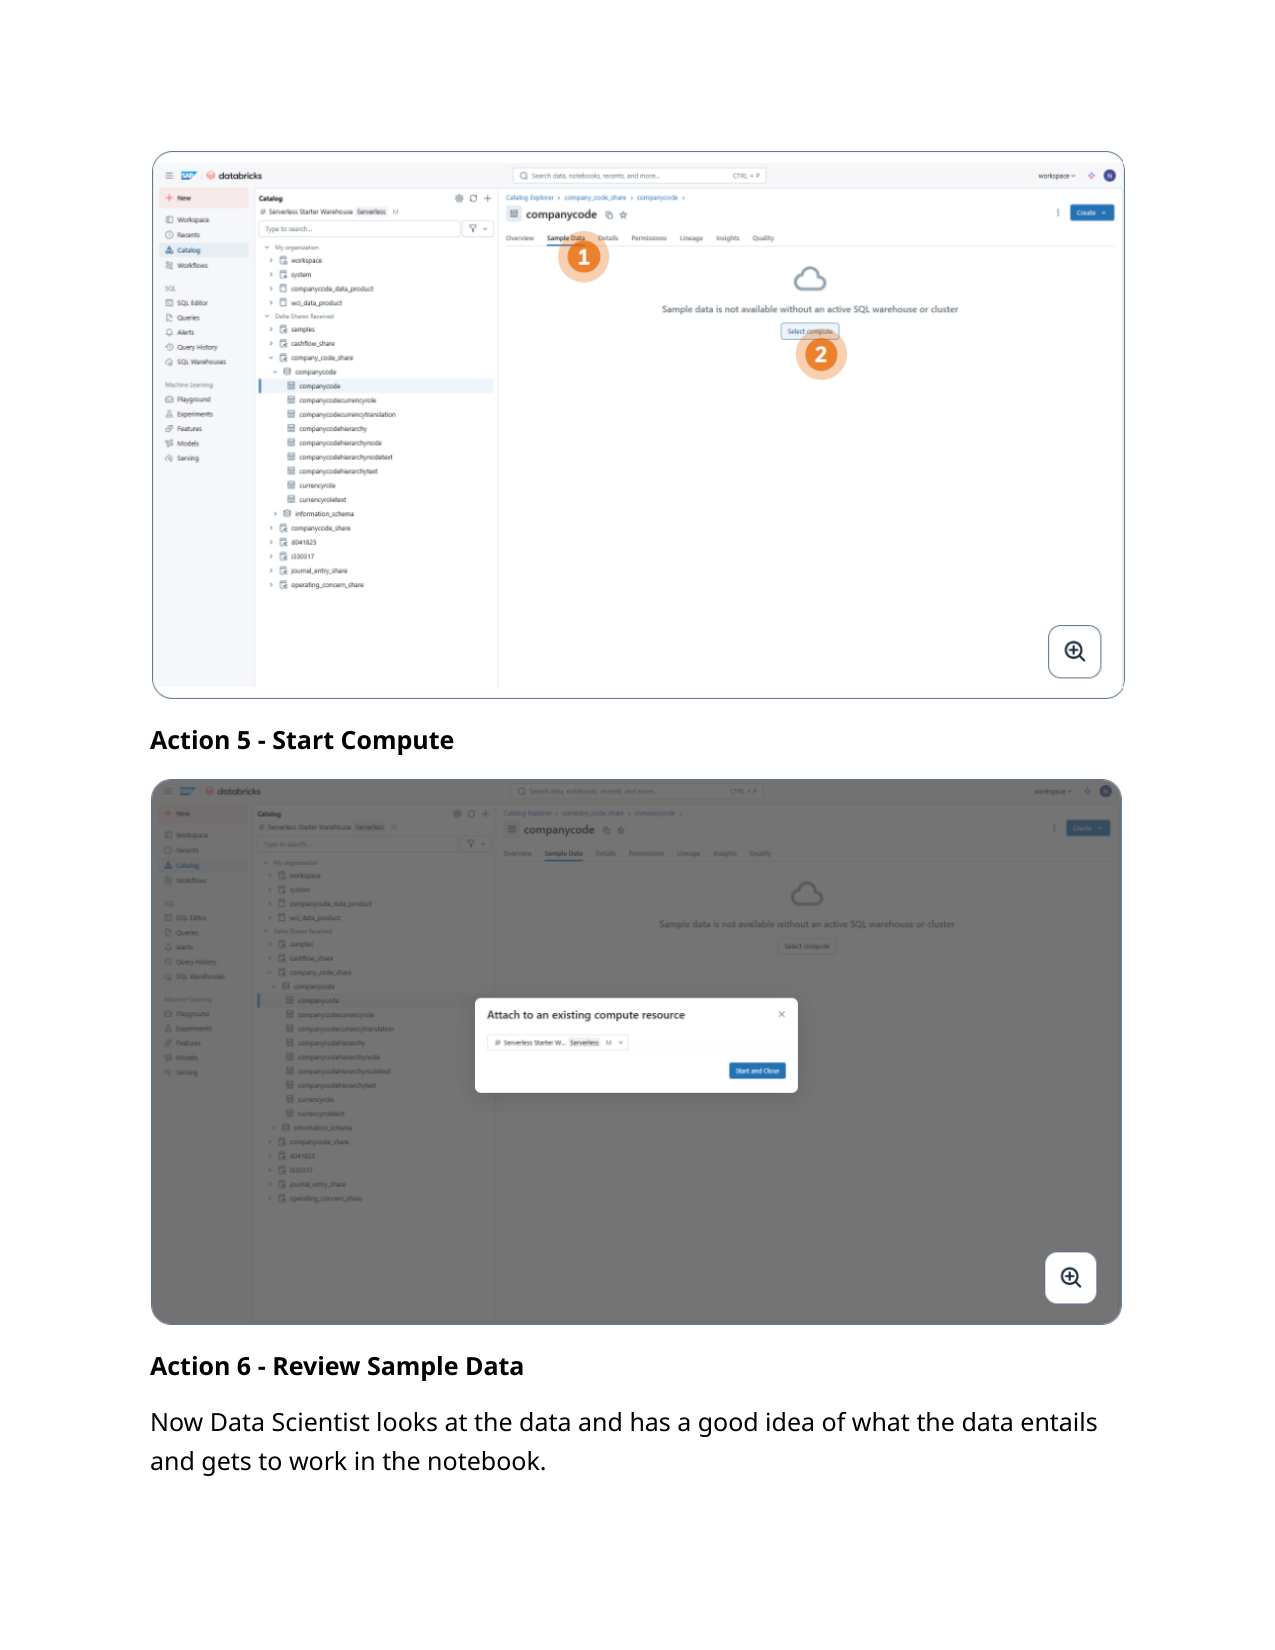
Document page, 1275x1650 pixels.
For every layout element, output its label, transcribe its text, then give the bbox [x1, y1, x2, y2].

picture [150, 778, 1125, 1327]
text Now Data Scientist looks at the data and has a good idea of what the data entails and gets to work in the notebook. [150, 1404, 1125, 1478]
picture [150, 150, 1125, 701]
text Action 5 - Start Compute [150, 723, 1125, 757]
text Action 6 - Review Sample Data [150, 1349, 1125, 1383]
